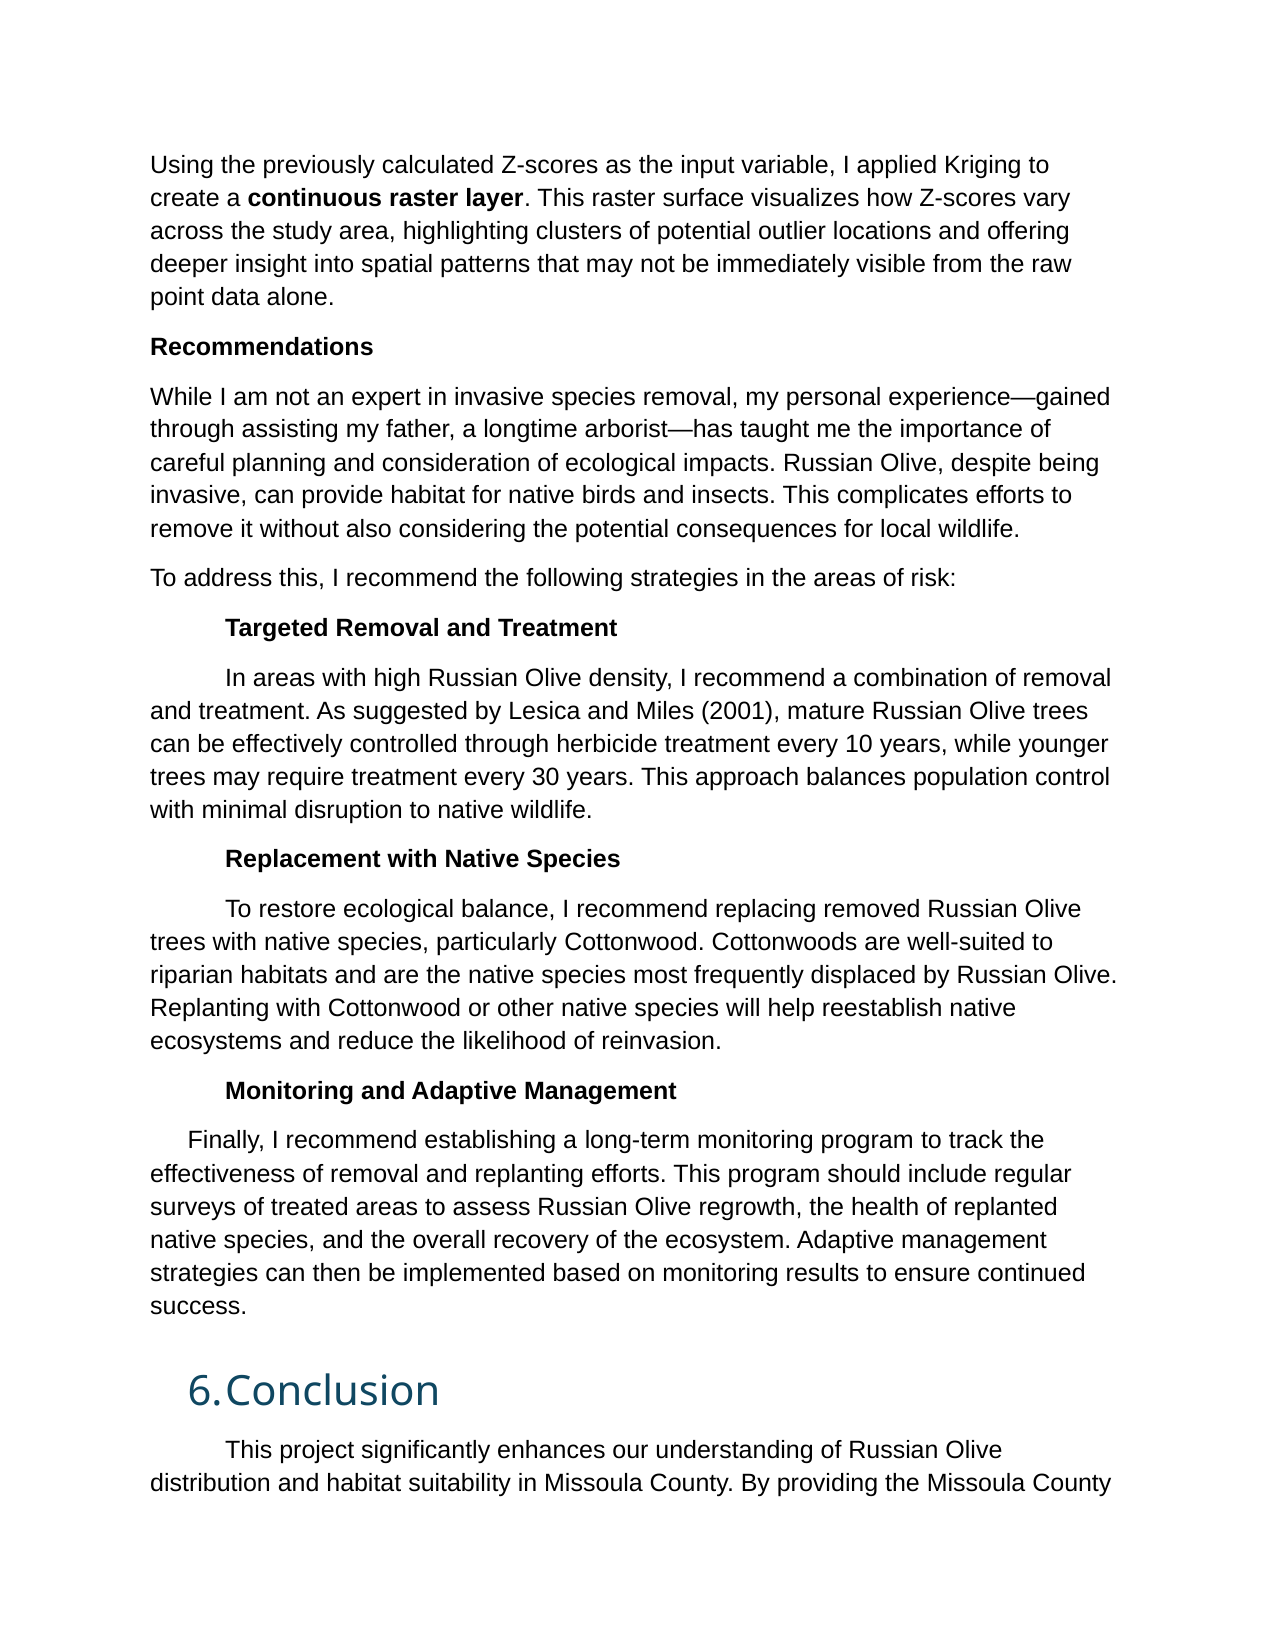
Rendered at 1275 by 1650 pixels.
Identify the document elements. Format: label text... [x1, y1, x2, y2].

text To address this, I recommend the following strategies in the areas of risk: [150, 563, 1125, 592]
subtitle Conclusion [187, 1361, 1125, 1418]
text To restore ecological balance, I recommend replacing removed Russian Olive trees with native species, particularly Cottonwood. Cottonwoods are well-suited to riparian habitats and are the native species most frequently displaced by Russian Olive. Replanting with Cottonwood or other native species will help reestablish native ecosystems and reduce the likelihood of reinvasion. [150, 894, 1125, 1055]
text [150, 1435, 1125, 1496]
text Using the previously calculated Z-scores as the input variable, I applied Kriging to create a continuous raster layer. This raster surface visualizes how Z-scores vary across the study area, highlighting clusters of potential outlier locations and offering deeper insight into spatial patterns that may not be immediately visible from the raw point data alone. [150, 150, 1125, 311]
text Targeted Removal and Treatment [150, 613, 1125, 642]
text In areas with high Russian Olive density, I recommend a combination of removal and treatment. As suggested by Lesica and Miles (2001), mature Russian Olive trees can be effectively controlled through herbicide treatment every 10 years, while younger trees may require treatment every 30 years. This approach balances population control with minimal disruption to native wildlife. [150, 663, 1125, 823]
text Replacement with Native Species [150, 844, 1125, 873]
text While I am not an expert in invasive species removal, my personal experience—gained through assisting my father, a longtime arborist—has taught me the importance of careful planning and consideration of ecological impacts. Russian Olive, despite being invasive, can provide habitat for native birds and insects. This complicates efforts to remove it without also considering the potential consequences for local wildlife. [150, 381, 1125, 542]
text Finally, I recommend establishing a long-term monitoring program to track the effectiveness of removal and replanting efforts. This program should include regular surveys of treated areas to assess Russian Olive regrowth, the health of replanted native species, and the overall recovery of the ecosystem. Adaptive management strategies can then be implemented based on monitoring results to ensure continued success. [150, 1126, 1125, 1319]
text Monitoring and Adaptive Management [150, 1076, 1125, 1104]
text Recommendations [150, 332, 1125, 361]
